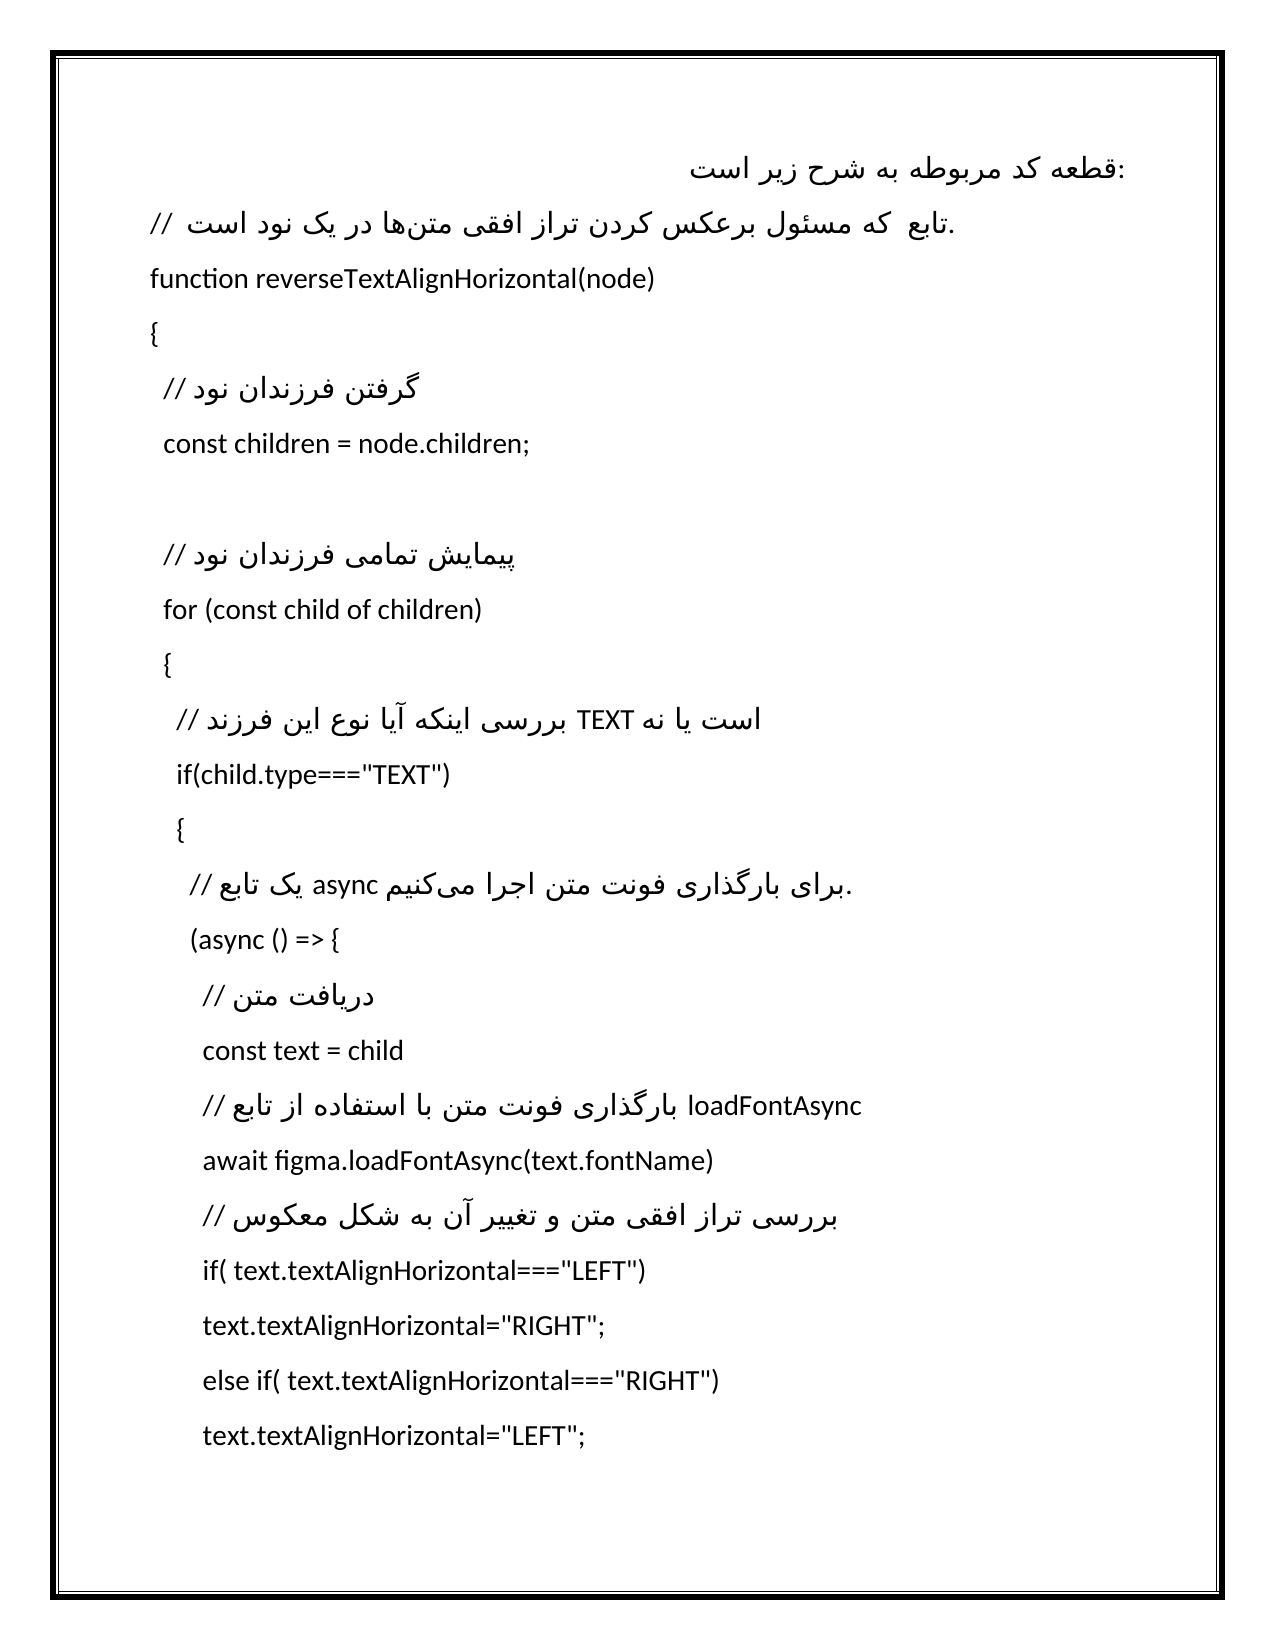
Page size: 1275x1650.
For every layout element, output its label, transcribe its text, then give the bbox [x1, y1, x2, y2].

text // پیمایش تمامی فرزندان نود [150, 536, 1125, 571]
text { [150, 811, 1125, 847]
text // دریافت متن [150, 977, 1125, 1012]
text // بارگذاری فونت متن با استفاده از تابع loadFontAsync [150, 1087, 1125, 1122]
text text.textAlignHorizontal="RIGHT"; [150, 1307, 1125, 1343]
text // یک تابع async برای بارگذاری فونت متن اجرا می‌کنیم. [150, 866, 1125, 902]
text { [150, 646, 1125, 682]
text // تابع که مسئول برعکس کردن تراز افقی متن‌ها در یک نود است. [150, 205, 1125, 241]
text // بررسی تراز افقی متن و تغییر آن به شکل معکوس [150, 1197, 1125, 1233]
text { [150, 315, 1125, 351]
text if( text.textAlignHorizontal==="LEFT") [150, 1252, 1125, 1288]
text function reverseTextAlignHorizontal(node) [150, 260, 1125, 296]
text // گرفتن فرزندان نود [150, 370, 1125, 406]
text if(child.type==="TEXT") [150, 756, 1125, 792]
text (async () => { [150, 921, 1125, 957]
text await figma.loadFontAsync(text.fontName) [150, 1142, 1125, 1177]
text const text = child [150, 1032, 1125, 1067]
text for (const child of children) [150, 591, 1125, 626]
text // بررسی اینکه آیا نوع این فرزند TEXT است یا نه [150, 701, 1125, 737]
text const children = node.children; [150, 426, 1125, 461]
text قطعه کد مربوطه به شرح زیر است: [150, 150, 1125, 186]
text else if( text.textAlignHorizontal==="RIGHT") [150, 1362, 1125, 1398]
text text.textAlignHorizontal="LEFT"; [150, 1417, 1125, 1453]
